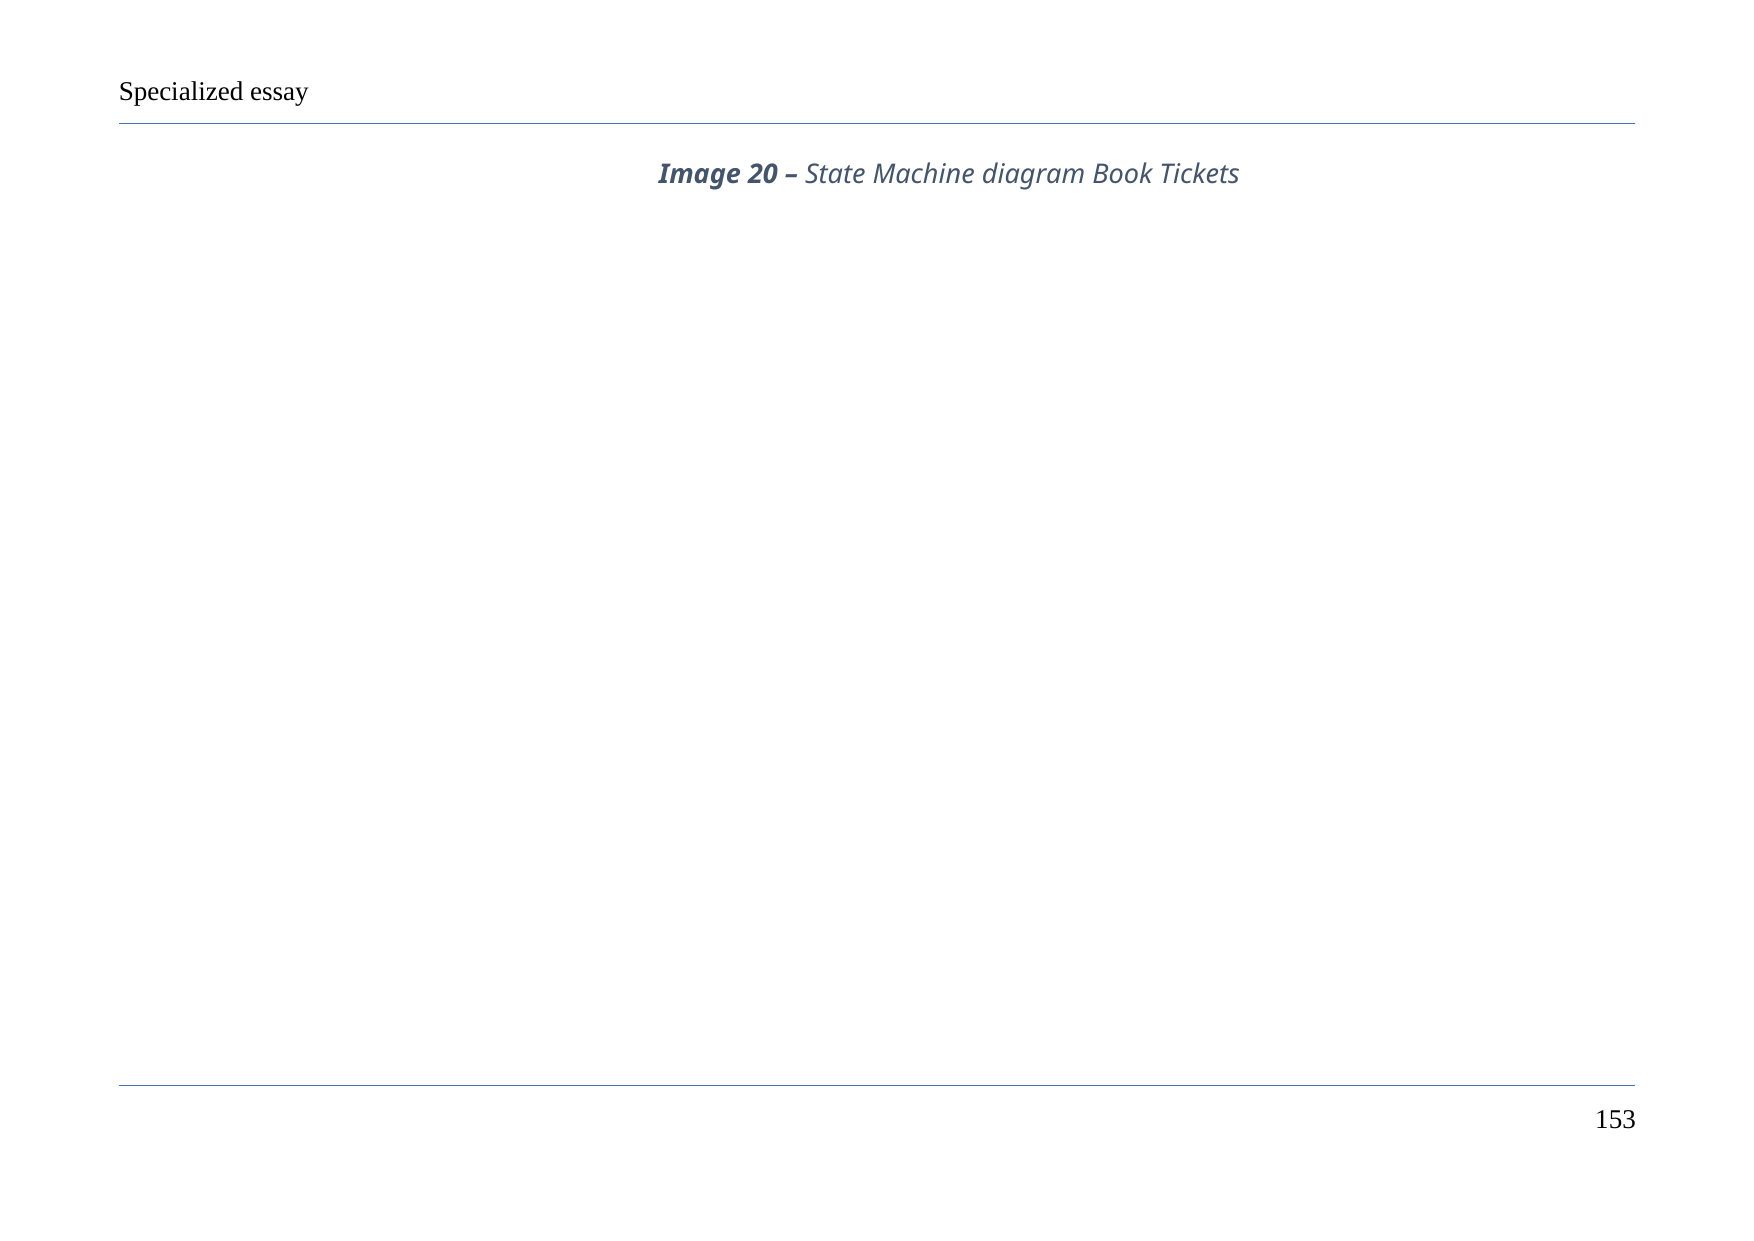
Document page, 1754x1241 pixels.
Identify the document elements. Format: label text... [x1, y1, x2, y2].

text Image 20 – State Machine diagram Book Tickets [266, 155, 1635, 192]
